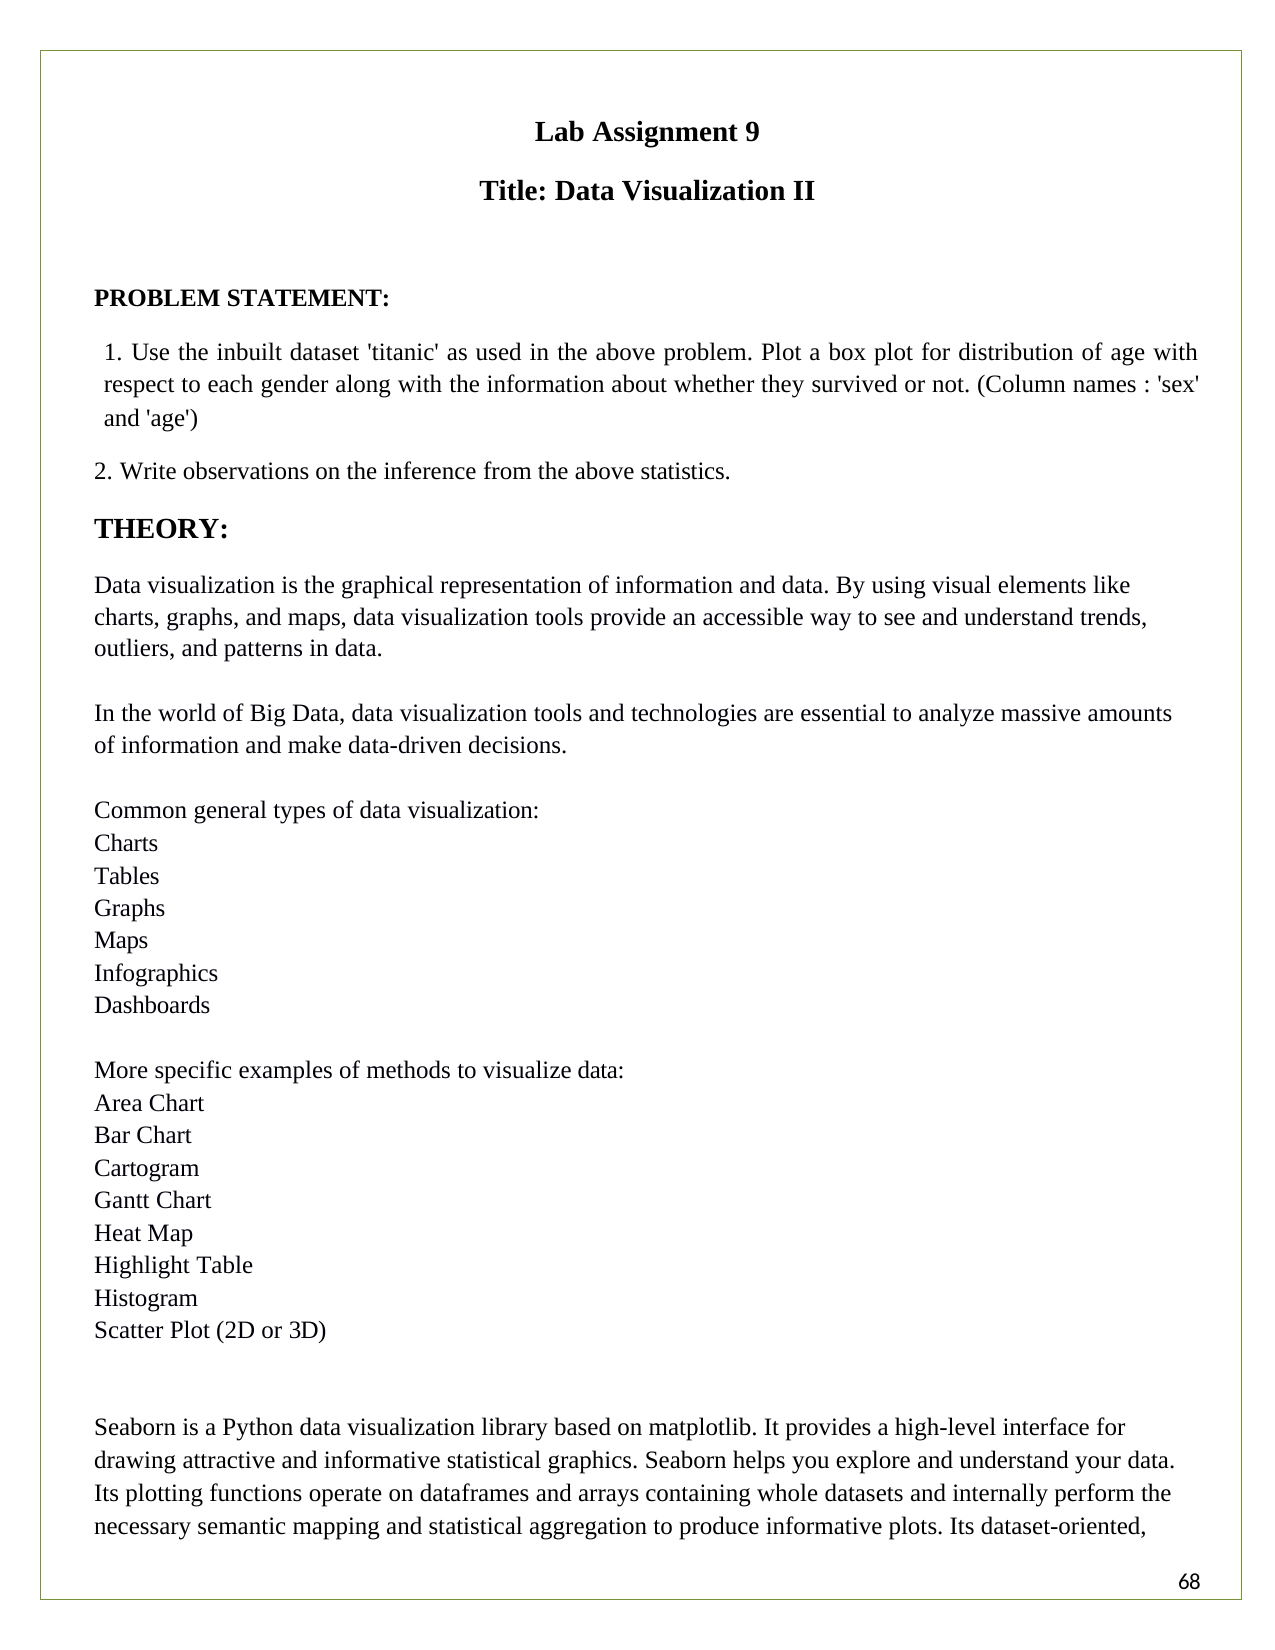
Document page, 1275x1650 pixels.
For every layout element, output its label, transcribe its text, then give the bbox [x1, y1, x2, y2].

list Write observations on the inference from the above statistics. [94, 456, 1241, 485]
text More specific examples of methods to visualize data: [94, 1055, 1241, 1084]
text Seaborn is a Python data visualization library based on matplotlib. It provides a high-level interface for drawing attractive and informative statistical graphics. Seaborn helps you explore and understand your data. Its plotting functions operate on dataframes and arrays containing whole datasets and internally perform the necessary semantic mapping and statistical aggregation to produce informative plots. Its dataset-oriented, [94, 1412, 1182, 1540]
text Highlight Table Histogram [94, 1250, 253, 1312]
text Area Chart Bar Chart Cartogram Gantt Chart Heat Map [94, 1088, 212, 1246]
text In the world of Big Data, data visualization tools and technologies are essential to analyze massive amounts of information and make data-driven decisions. [94, 698, 1182, 759]
text Scatter Plot (2D or 3D) [94, 1316, 1241, 1344]
text Data visualization is the graphical representation of information and data. By using visual elements like charts, graphs, and maps, data visualization tools provide an accessible way to see and understand trends, outliers, and patterns in data. [94, 570, 1182, 662]
subtitle Lab Assignment 9 Title: Data Visualization II [479, 114, 817, 206]
subtitle THEORY: [94, 511, 1241, 545]
text Charts Tables Graphs Maps Infographics Dashboards [94, 828, 220, 1019]
list Use the inbuilt dataset 'titanic' as used in the above problem. Plot a box plot for distribution of age with respect to each gender along with the information about whether they survived or not. (Column names : 'sex' and 'age') [103, 337, 1201, 431]
text Common general types of data visualization: [94, 795, 1241, 824]
subtitle PROBLEM STATEMENT: [94, 283, 1241, 312]
